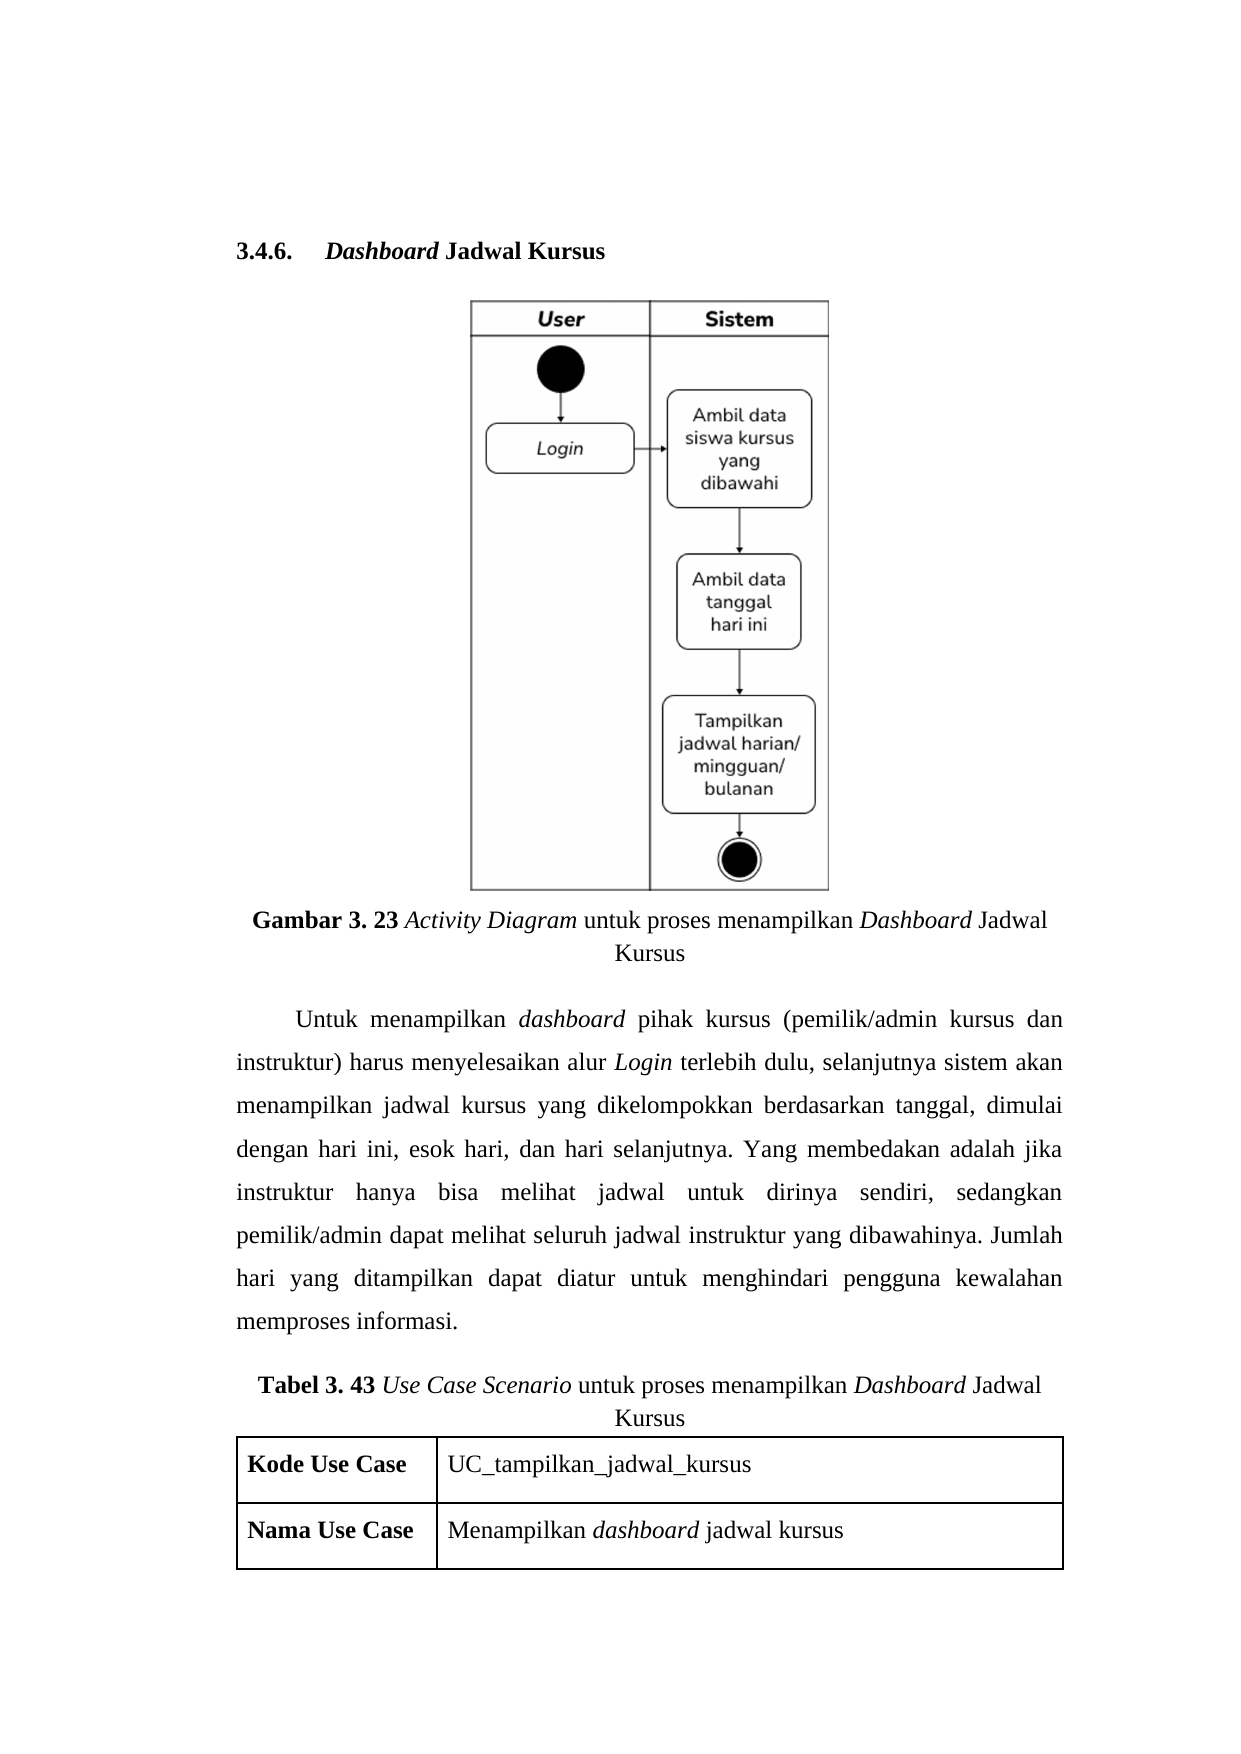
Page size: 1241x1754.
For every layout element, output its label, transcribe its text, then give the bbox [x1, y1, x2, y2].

table_cell Nama Use Case [238, 1504, 436, 1568]
text Gambar 3. 23 Activity Diagram untuk proses menampilkan Dashboard Jadwal Kursus [236, 905, 1063, 967]
subtitle Dashboard Jadwal Kursus [236, 236, 1063, 265]
picture [470, 300, 829, 891]
table_header UC_tampilkan_jadwal_kursus [438, 1438, 1062, 1502]
text Tabel 3. 43 Use Case Scenario untuk proses menampilkan Dashboard Jadwal Kursus [236, 1370, 1063, 1432]
table_cell Menampilkan dashboard jadwal kursus [438, 1504, 1062, 1568]
table_header Kode Use Case [238, 1438, 436, 1502]
text Untuk menampilkan dashboard pihak kursus (pemilik/admin kursus dan instruktur) harus menyelesaikan alur Login terlebih dulu, selanjutnya sistem akan menampilkan jadwal kursus yang dikelompokkan berdasarkan tanggal, dimulai dengan hari ini, esok hari, dan hari selanjutnya. Yang membedakan adalah jika instruktur hanya bisa melihat jadwal untuk dirinya sendiri, sedangkan pemilik/admin dapat melihat seluruh jadwal instruktur yang dibawahinya. Jumlah hari yang ditampilkan dapat diatur untuk menghindari pengguna kewalahan memproses informasi. [236, 1004, 1063, 1335]
